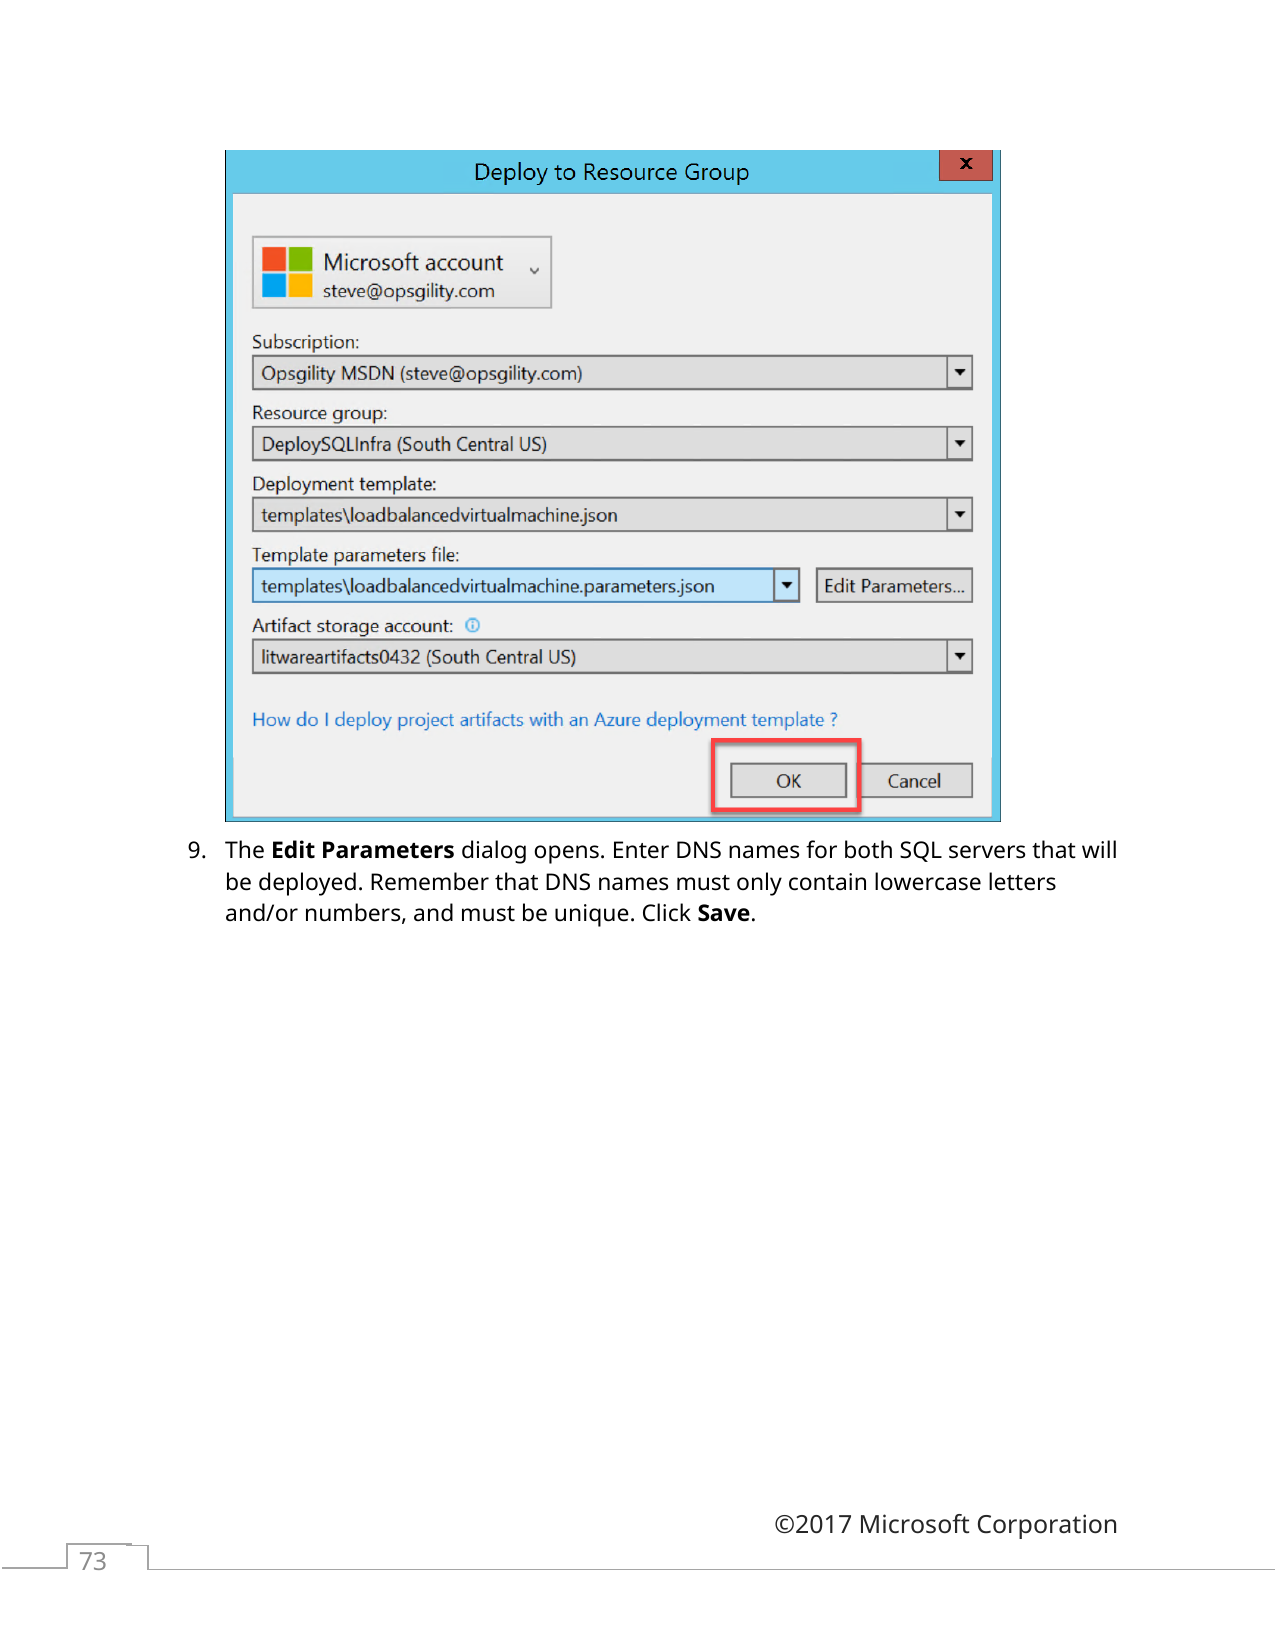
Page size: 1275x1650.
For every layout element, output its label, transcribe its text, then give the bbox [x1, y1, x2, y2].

picture [225, 150, 1001, 822]
list The Edit Parameters dialog opens. Enter DNS names for both SQL servers that will be deployed. Remember that DNS names must only contain lowercase letters and/or numbers, and must be unique. Click Save. [187, 834, 1125, 928]
